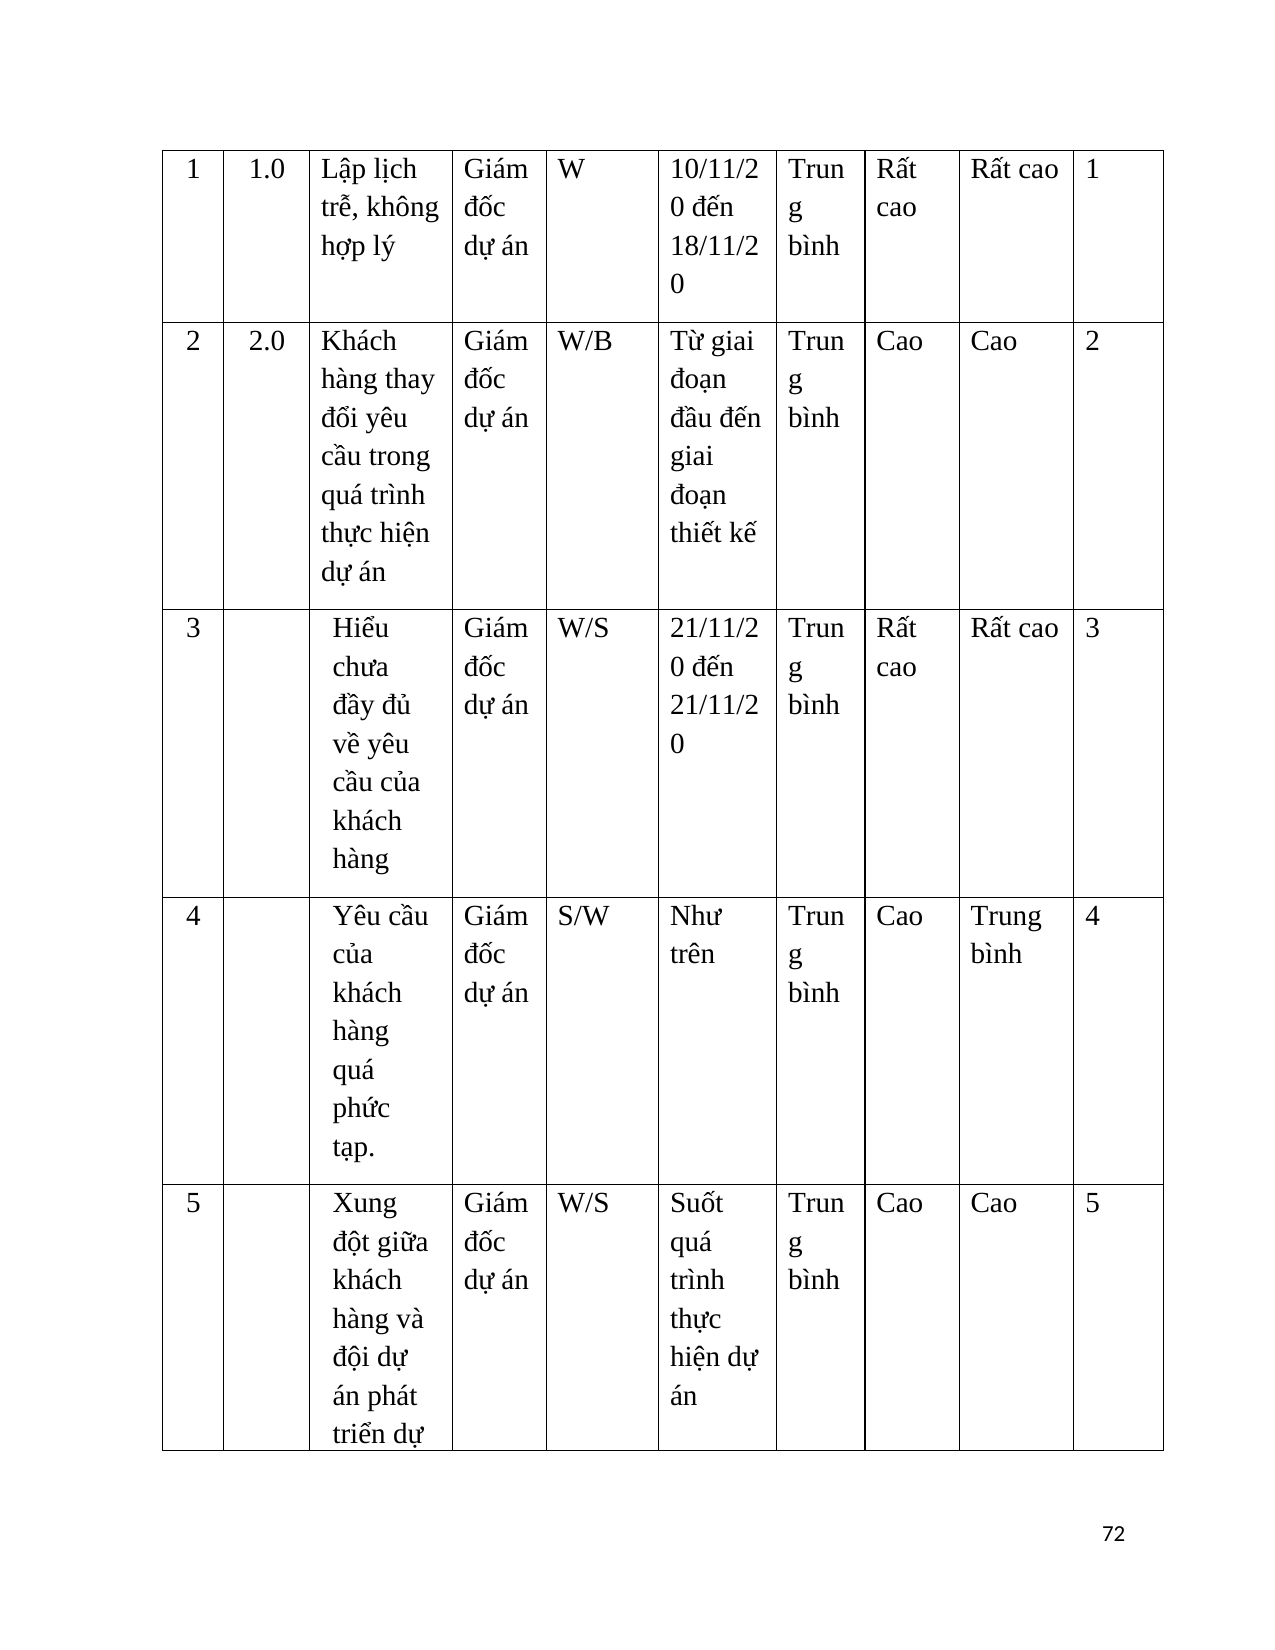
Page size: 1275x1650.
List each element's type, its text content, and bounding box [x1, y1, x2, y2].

table_cell 10/11/20 đến 18/11/20 [659, 151, 776, 322]
table_cell 3 [163, 610, 223, 897]
table_cell Giám đốc dự án [453, 1185, 546, 1450]
table_cell W/S [547, 610, 658, 897]
table_cell Trung bình [777, 1185, 864, 1450]
table_cell Cao [866, 1185, 959, 1450]
table_cell Trung bình [960, 898, 1073, 1184]
table_cell 1 [163, 151, 223, 322]
table_cell Cao [960, 323, 1073, 609]
table_cell W [547, 151, 658, 322]
table_cell 2 [1074, 323, 1163, 609]
table_cell 1.0 [224, 151, 309, 322]
table_cell Trung bình [777, 898, 864, 1184]
table_cell 5 [1074, 1185, 1163, 1450]
table_cell W/S [547, 1185, 658, 1450]
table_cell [659, 1185, 776, 1450]
table_cell S/W [547, 898, 658, 1184]
table_cell Cao [960, 1185, 1073, 1450]
table_cell 2 [163, 323, 223, 609]
table_cell 5 [163, 1185, 223, 1450]
table_cell Giám đốc dự án [453, 151, 546, 322]
table_cell Giám đốc dự án [453, 323, 546, 609]
table_cell W/B [547, 323, 658, 609]
table_cell Giám đốc dự án [453, 898, 546, 1184]
table_cell Trung bình [777, 323, 864, 609]
table_cell 21/11/20 đến 21/11/20 [659, 610, 776, 897]
table_cell Yêu cầu của khách hàng quá phức tạp. [310, 898, 452, 1184]
table_cell Rất cao [960, 151, 1073, 322]
table_cell Lập lịch trễ, không hợp lý [310, 151, 452, 322]
table_cell Giám đốc dự án [453, 610, 546, 897]
table_cell Trung bình [777, 151, 864, 322]
table_cell Cao [866, 898, 959, 1184]
table_cell Hiểu chưa đầy đủ về yêu cầu của khách hàng [310, 610, 452, 897]
table_cell Rất cao [866, 610, 959, 897]
table_cell 3 [1074, 610, 1163, 897]
table_cell [224, 1185, 309, 1450]
table_cell Khách hàng thay đổi yêu cầu trong quá trình thực hiện dự án [310, 323, 452, 609]
table_cell 2.0 [224, 323, 309, 609]
table_cell 4 [163, 898, 223, 1184]
table_cell Trung bình [777, 610, 864, 897]
table_cell Từ giai đoạn đầu đến giai đoạn thiết kế [659, 323, 776, 609]
table_cell Rất cao [866, 151, 959, 322]
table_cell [310, 1185, 452, 1450]
table_cell Như trên [659, 898, 776, 1184]
table_cell 4 [1074, 898, 1163, 1184]
table_cell [224, 610, 309, 897]
table_cell Rất cao [960, 610, 1073, 897]
table_cell 1 [1074, 151, 1163, 322]
table_cell Cao [866, 323, 959, 609]
table_cell [224, 898, 309, 1184]
